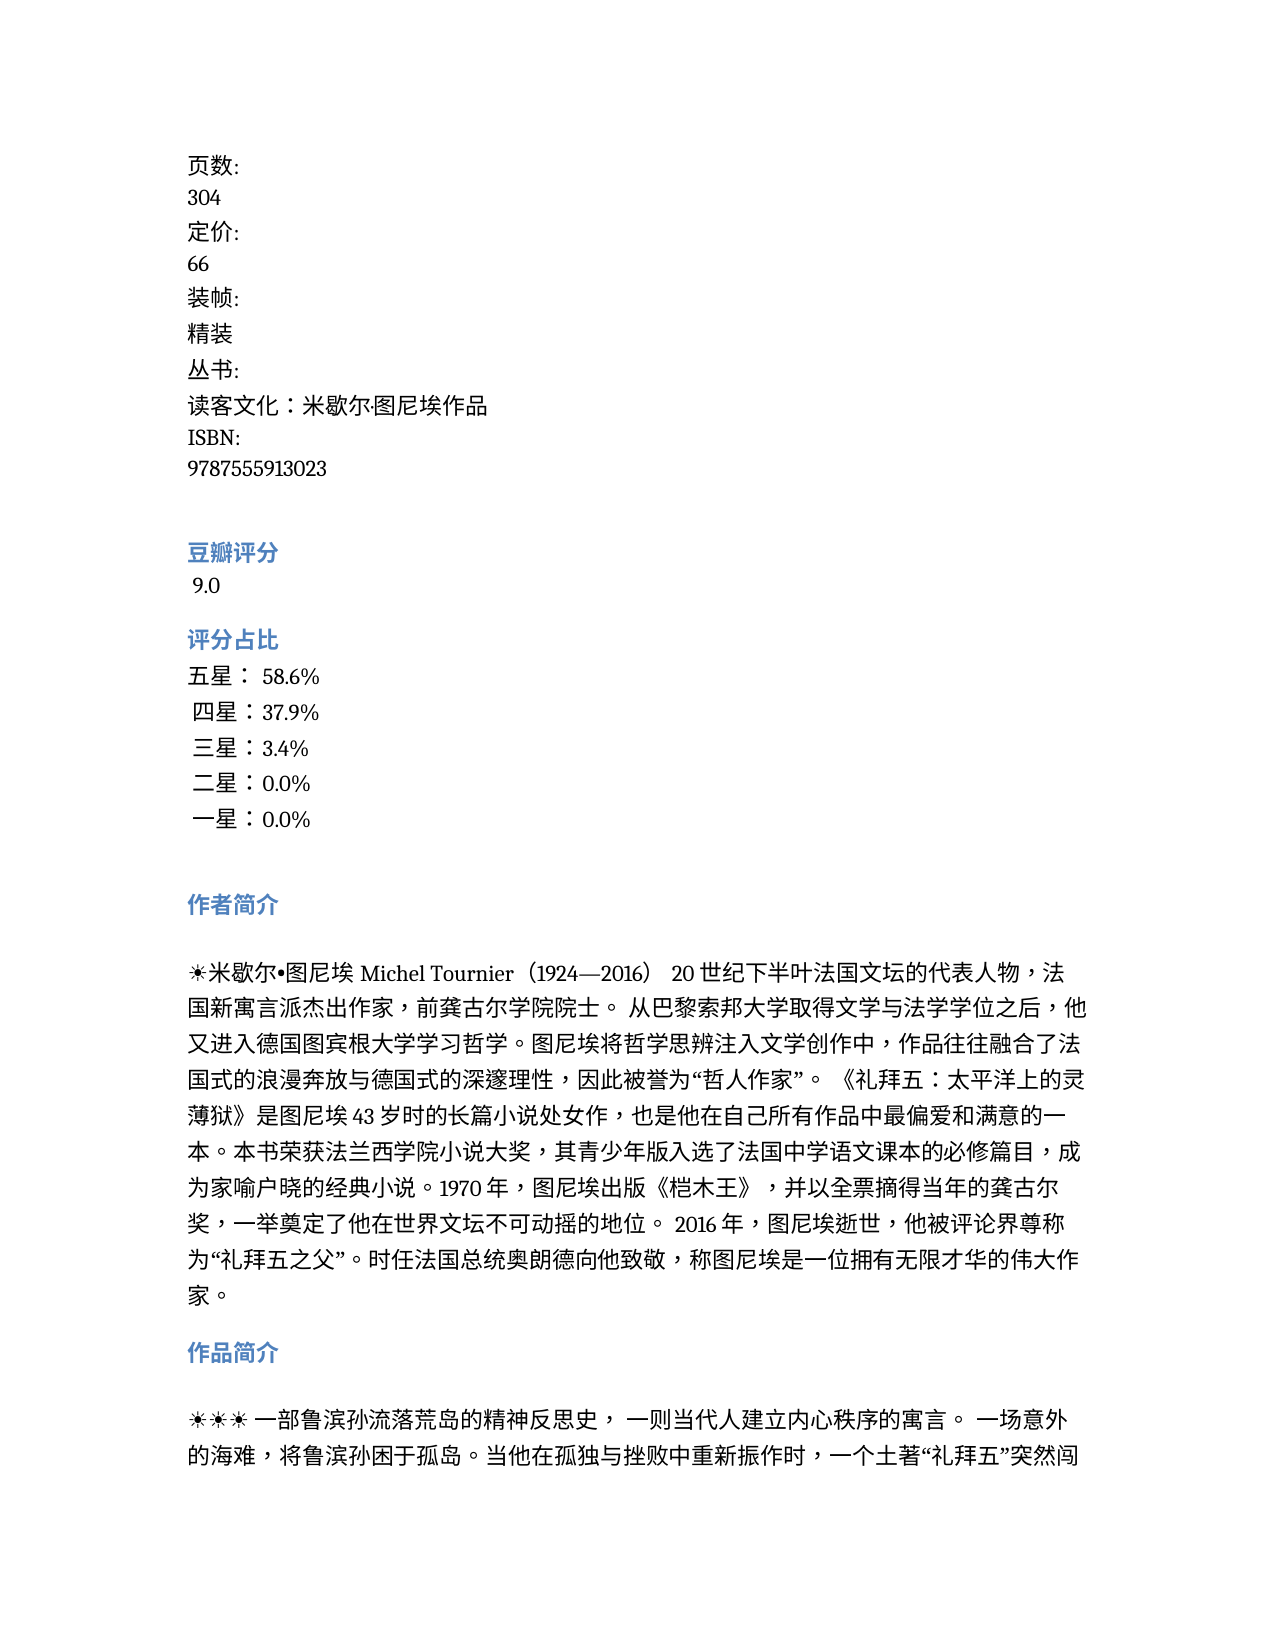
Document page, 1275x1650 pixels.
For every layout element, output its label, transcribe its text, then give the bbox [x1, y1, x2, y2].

text ☀米歇尔•图尼埃 Michel Tournier（1924—2016） 20世纪下半叶法国文坛的代表人物，法国新寓言派杰出作家，前龚古尔学院院士。 从巴黎索邦大学取得文学与法学学位之后，他又进入德国图宾根大学学习哲学。图尼埃将哲学思辨注入文学创作中，作品往往融合了法国式的浪漫奔放与德国式的深邃理性，因此被誉为“哲人作家”。 《礼拜五：太平洋上的灵薄狱》是图尼埃43岁时的长篇小说处女作，也是他在自己所有作品中最偏爱和满意的一本。本书荣获法兰西学院小说大奖，其青少年版入选了法国中学语文课本的必修篇目，成为家喻户晓的经典小说。1970年，图尼埃出版《桤木王》，并以全票摘得当年的龚古尔奖，一举奠定了他在世界文坛不可动摇的地位。 2016年，图尼埃逝世，他被评论界尊称为“礼拜五之父”。时任法国总统奥朗德向他致敬，称图尼埃是一位拥有无限才华的伟大作家。 [187, 925, 1087, 1311]
subtitle 评分占比 [187, 624, 1087, 655]
text 9.0 [187, 573, 1087, 599]
subtitle 作品简介 [187, 1337, 1087, 1368]
subtitle 豆瓣评分 [187, 537, 1087, 568]
text 五星： 58.6% 四星： 37.9% 三星： 3.4% 二星： 0.0% 一星： 0.0% [187, 659, 1087, 865]
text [187, 1373, 1087, 1471]
subtitle 作者简介 [187, 889, 1087, 921]
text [187, 150, 1087, 512]
